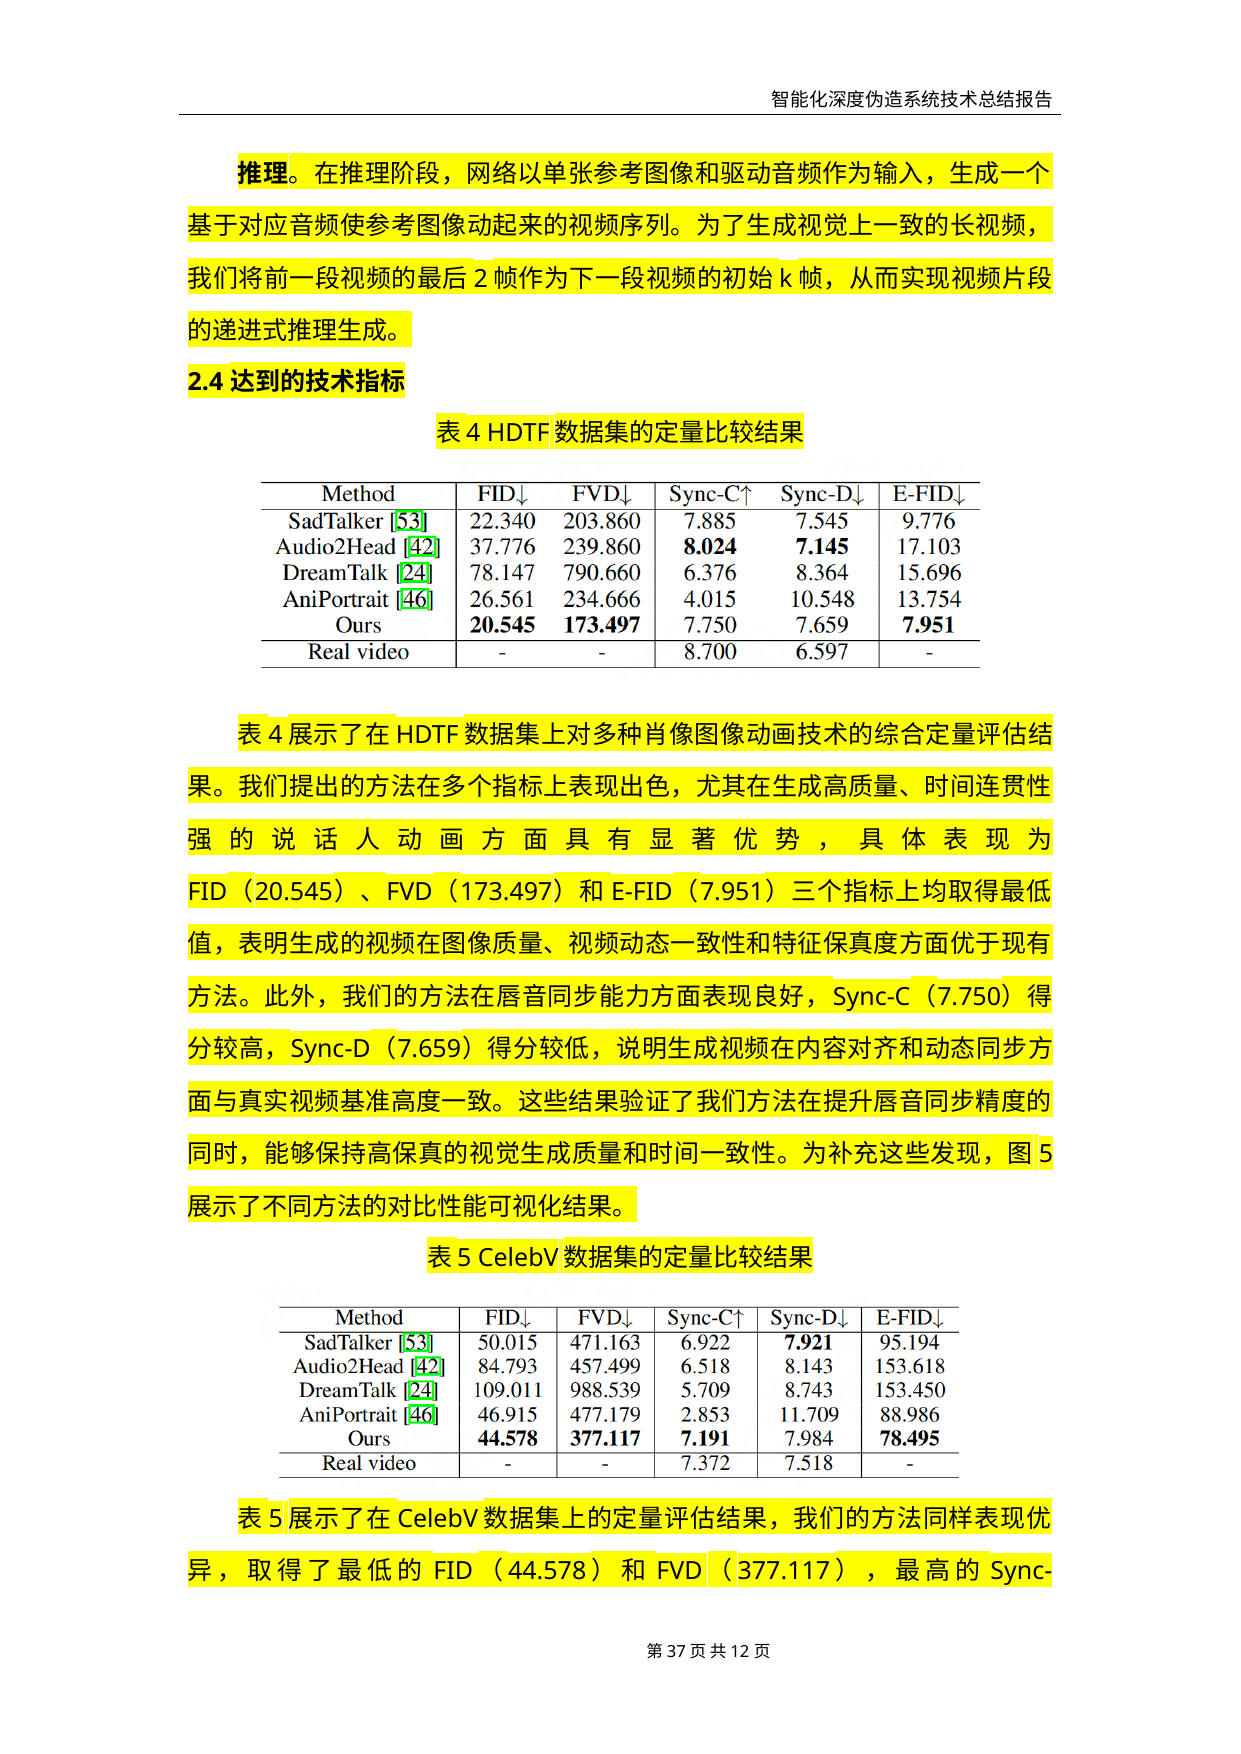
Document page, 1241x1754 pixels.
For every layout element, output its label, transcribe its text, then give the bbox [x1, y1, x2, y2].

text 2.4 达到的技术指标 [187, 360, 1053, 400]
text 表4 HDTF数据集的定量比较结果 [187, 411, 1053, 451]
text 表5 CelebV数据集的定量比较结果 [187, 1235, 1053, 1275]
picture [260, 1286, 980, 1487]
picture [239, 462, 1001, 679]
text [187, 1496, 1053, 1589]
text 推理。在推理阶段，网络以单张参考图像和驱动音频作为输入，生成一个基于对应音频使参考图像动起来的视频序列。为了生成视觉上一致的长视频，我们将前一段视频的最后2帧作为下一段视频的初始k帧，从而实现视频片段的递进式推理生成。 [187, 151, 1053, 349]
text 表4展示了在HDTF数据集上对多种肖像图像动画技术的综合定量评估结果。我们提出的方法在多个指标上表现出色，尤其在生成高质量、时间连贯性强的说话人动画方面具有显著优势，具体表现为FID（20.545）、FVD（173.497）和E-FID（7.951）三个指标上均取得最低值，表明生成的视频在图像质量、视频动态一致性和特征保真度方面优于现有方法。此外，我们的方法在唇音同步能力方面表现良好，Sync-C（7.750）得分较高，Sync-D（7.659）得分较低，说明生成视频在内容对齐和动态同步方面与真实视频基准高度一致。这些结果验证了我们方法在提升唇音同步精度的同时，能够保持高保真的视觉生成质量和时间一致性。为补充这些发现，图5展示了不同方法的对比性能可视化结果。 [187, 712, 1053, 1224]
